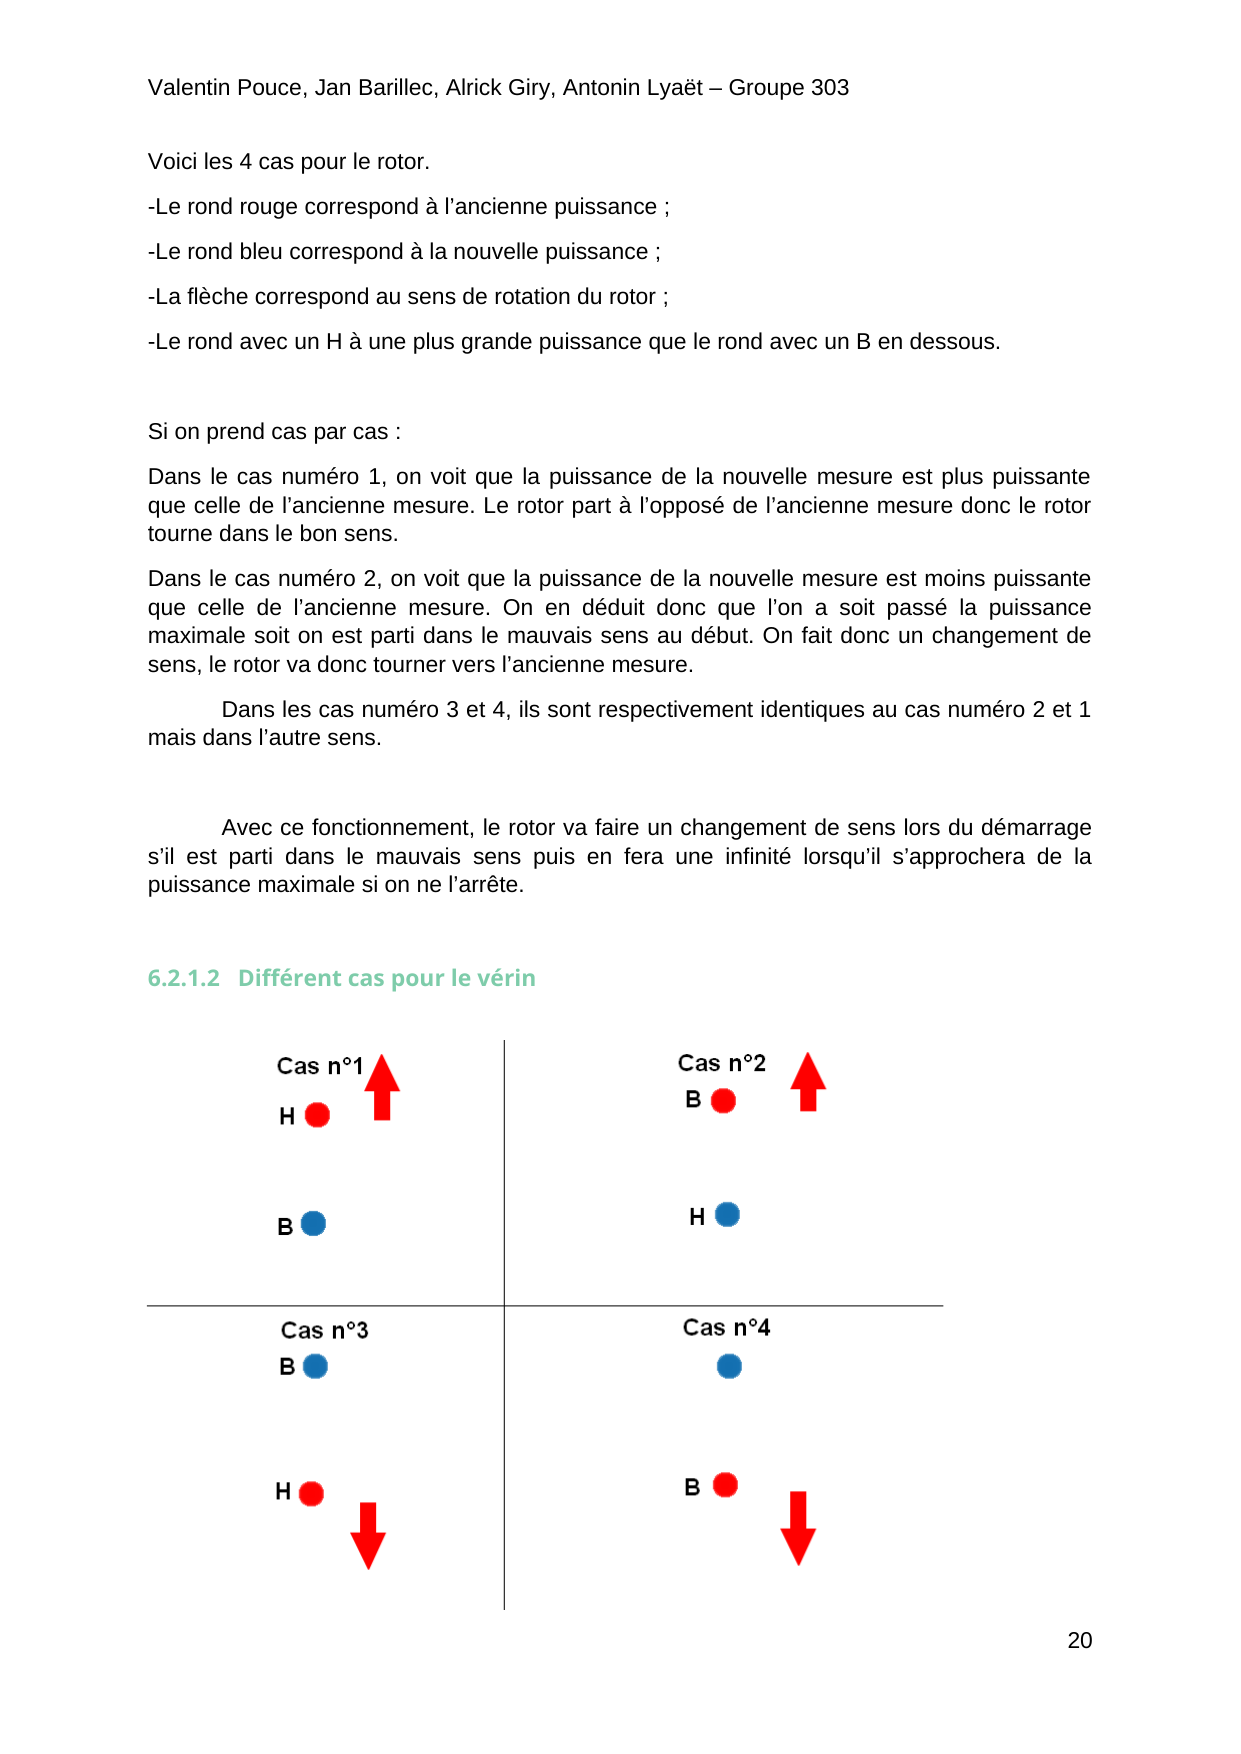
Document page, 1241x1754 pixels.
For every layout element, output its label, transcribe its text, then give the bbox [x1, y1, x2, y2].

text Dans les cas numéro 3 et 4, ils sont respectivement identiques au cas numéro 2 et 1 mais dans l’autre sens. [148, 696, 1093, 751]
picture [146, 1040, 944, 1610]
text Voici les 4 cas pour le rotor. [148, 148, 1093, 174]
text Avec ce fonctionnement, le rotor va faire un changement de sens lors du démarrage s’il est parti dans le mauvais sens puis en fera une infinité lorsqu’il s’approchera de la puissance maximale si on ne l’arrête. [148, 814, 1093, 898]
text -Le rond rouge correspond à l’ancienne puissance ; [148, 193, 1093, 219]
text Dans le cas numéro 1, on voit que la puissance de la nouvelle mesure est plus puissante que celle de l’ancienne mesure. Le rotor part à l’opposé de l’ancienne mesure donc le rotor tourne dans le bon sens. [148, 463, 1093, 547]
text Si on prend cas par cas : [148, 418, 1093, 444]
subtitle Différent cas pour le vérin [148, 961, 1093, 993]
text -La flèche correspond au sens de rotation du rotor ; [148, 283, 1093, 309]
text -Le rond avec un H à une plus grande puissance que le rond avec un B en dessous. [148, 328, 1093, 354]
text Dans le cas numéro 2, on voit que la puissance de la nouvelle mesure est moins puissante que celle de l’ancienne mesure. On en déduit donc que l’on a soit passé la puissance maximale soit on est parti dans le mauvais sens au début. On fait donc un changement de sens, le rotor va donc tourner vers l’ancienne mesure. [148, 565, 1093, 677]
text -Le rond bleu correspond à la nouvelle puissance ; [148, 238, 1093, 264]
